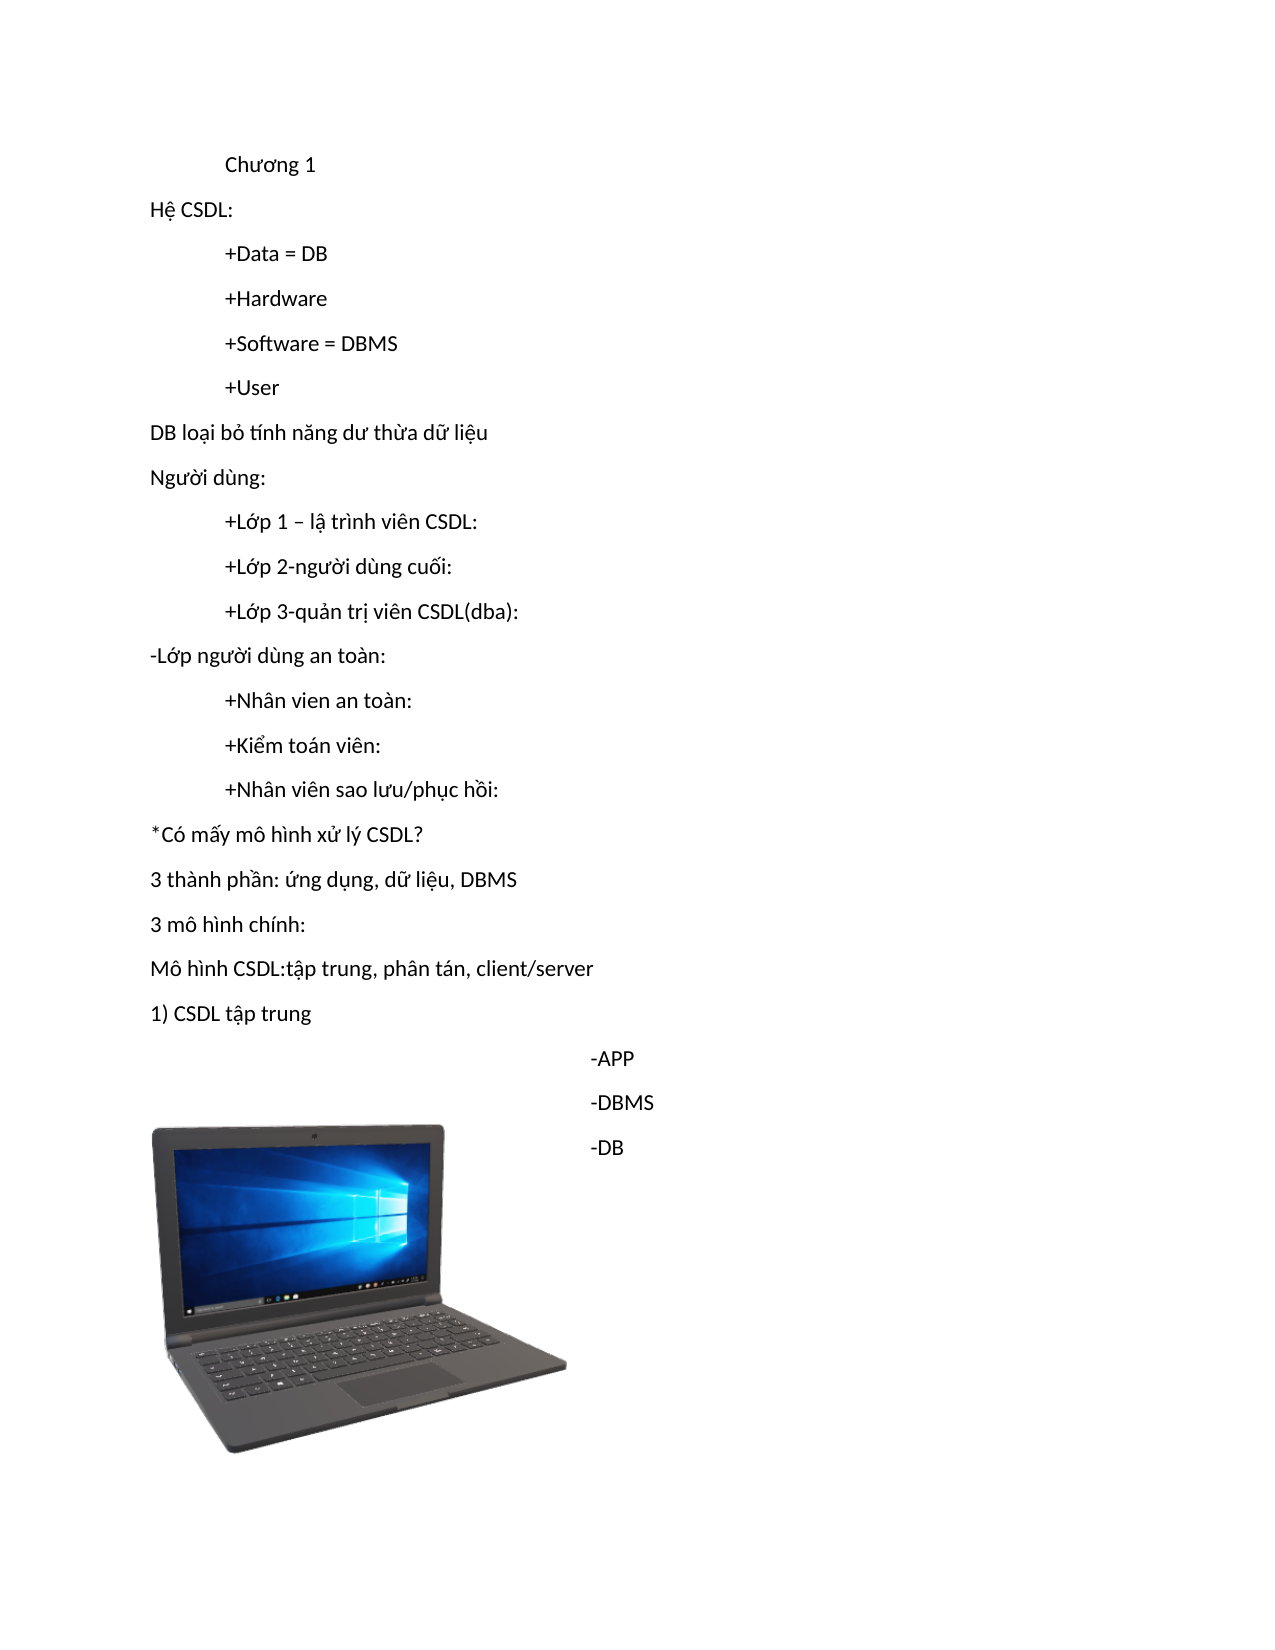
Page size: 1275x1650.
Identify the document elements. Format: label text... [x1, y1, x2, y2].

text 3 thành phần: ứng dụng, dữ liệu, DBMS [150, 865, 1125, 893]
text 1) CSDL tập trung [150, 999, 1125, 1027]
text Người dùng: [150, 463, 1125, 491]
text *Có mấy mô hình xử lý CSDL? [150, 820, 1125, 848]
text +Lớp 3-quản trị viên CSDL(dba): [150, 597, 1125, 625]
text +Software = DBMS [150, 329, 1125, 357]
picture [150, 1043, 572, 1460]
text DB loại bỏ tính năng dư thừa dữ liệu [150, 418, 1125, 446]
text +User [150, 373, 1125, 401]
text -DBMS [572, 1088, 1125, 1116]
text +Nhân vien an toàn: [150, 686, 1125, 714]
text +Data = DB [150, 239, 1125, 267]
text Mô hình CSDL:tập trung, phân tán, client/server [150, 954, 1125, 982]
text +Nhân viên sao lưu/phục hồi: [150, 776, 1125, 804]
text -Lớp người dùng an toàn: [150, 642, 1125, 669]
text -APP [572, 1044, 1125, 1072]
text +Lớp 2-người dùng cuối: [150, 552, 1125, 580]
text +Hardware [150, 284, 1125, 312]
text 3 mô hình chính: [150, 910, 1125, 938]
text +Lớp 1 – lậ trình viên CSDL: [150, 507, 1125, 536]
text Hệ CSDL: [150, 195, 1125, 223]
text Chương 1 [150, 150, 1125, 178]
text -DB [150, 1133, 1125, 1487]
text +Kiểm toán viên: [150, 731, 1125, 759]
